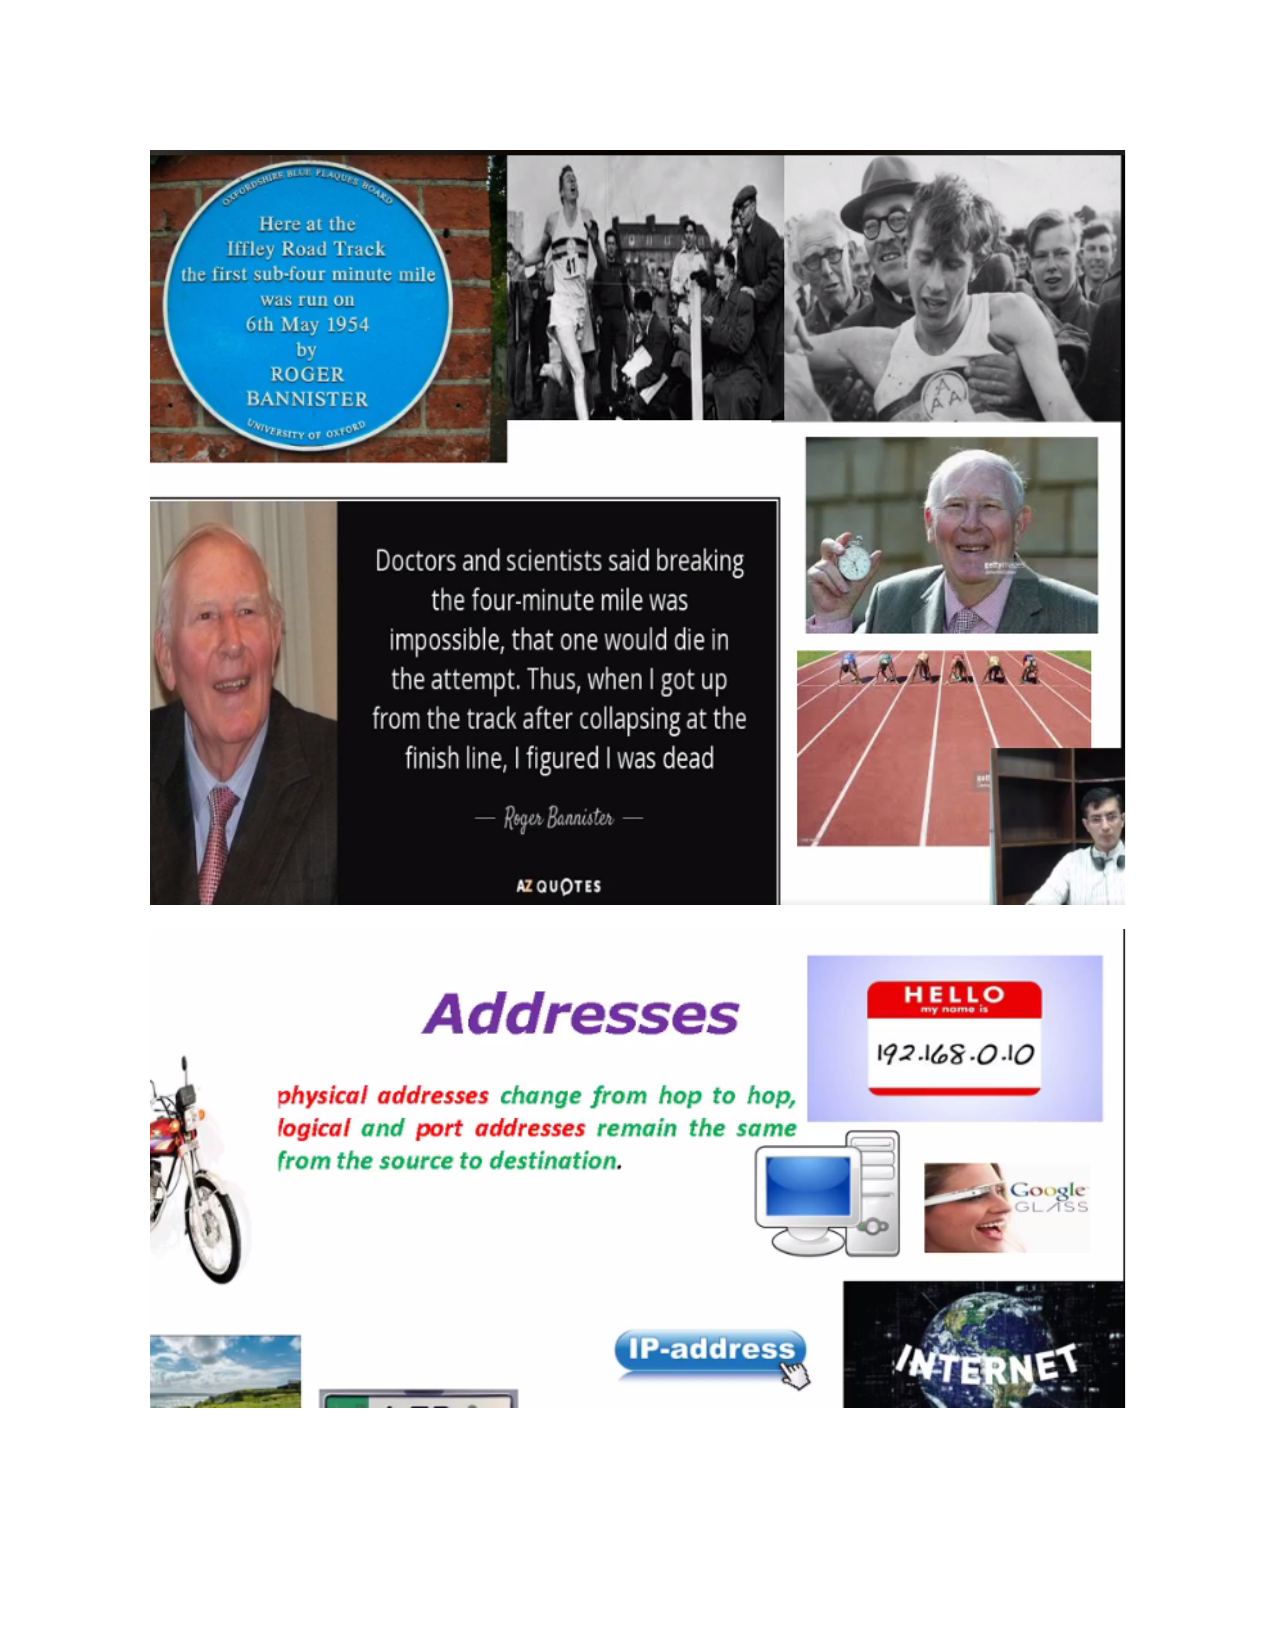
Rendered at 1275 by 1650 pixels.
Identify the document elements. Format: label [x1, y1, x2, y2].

picture [150, 150, 1125, 905]
picture [150, 929, 1125, 1408]
